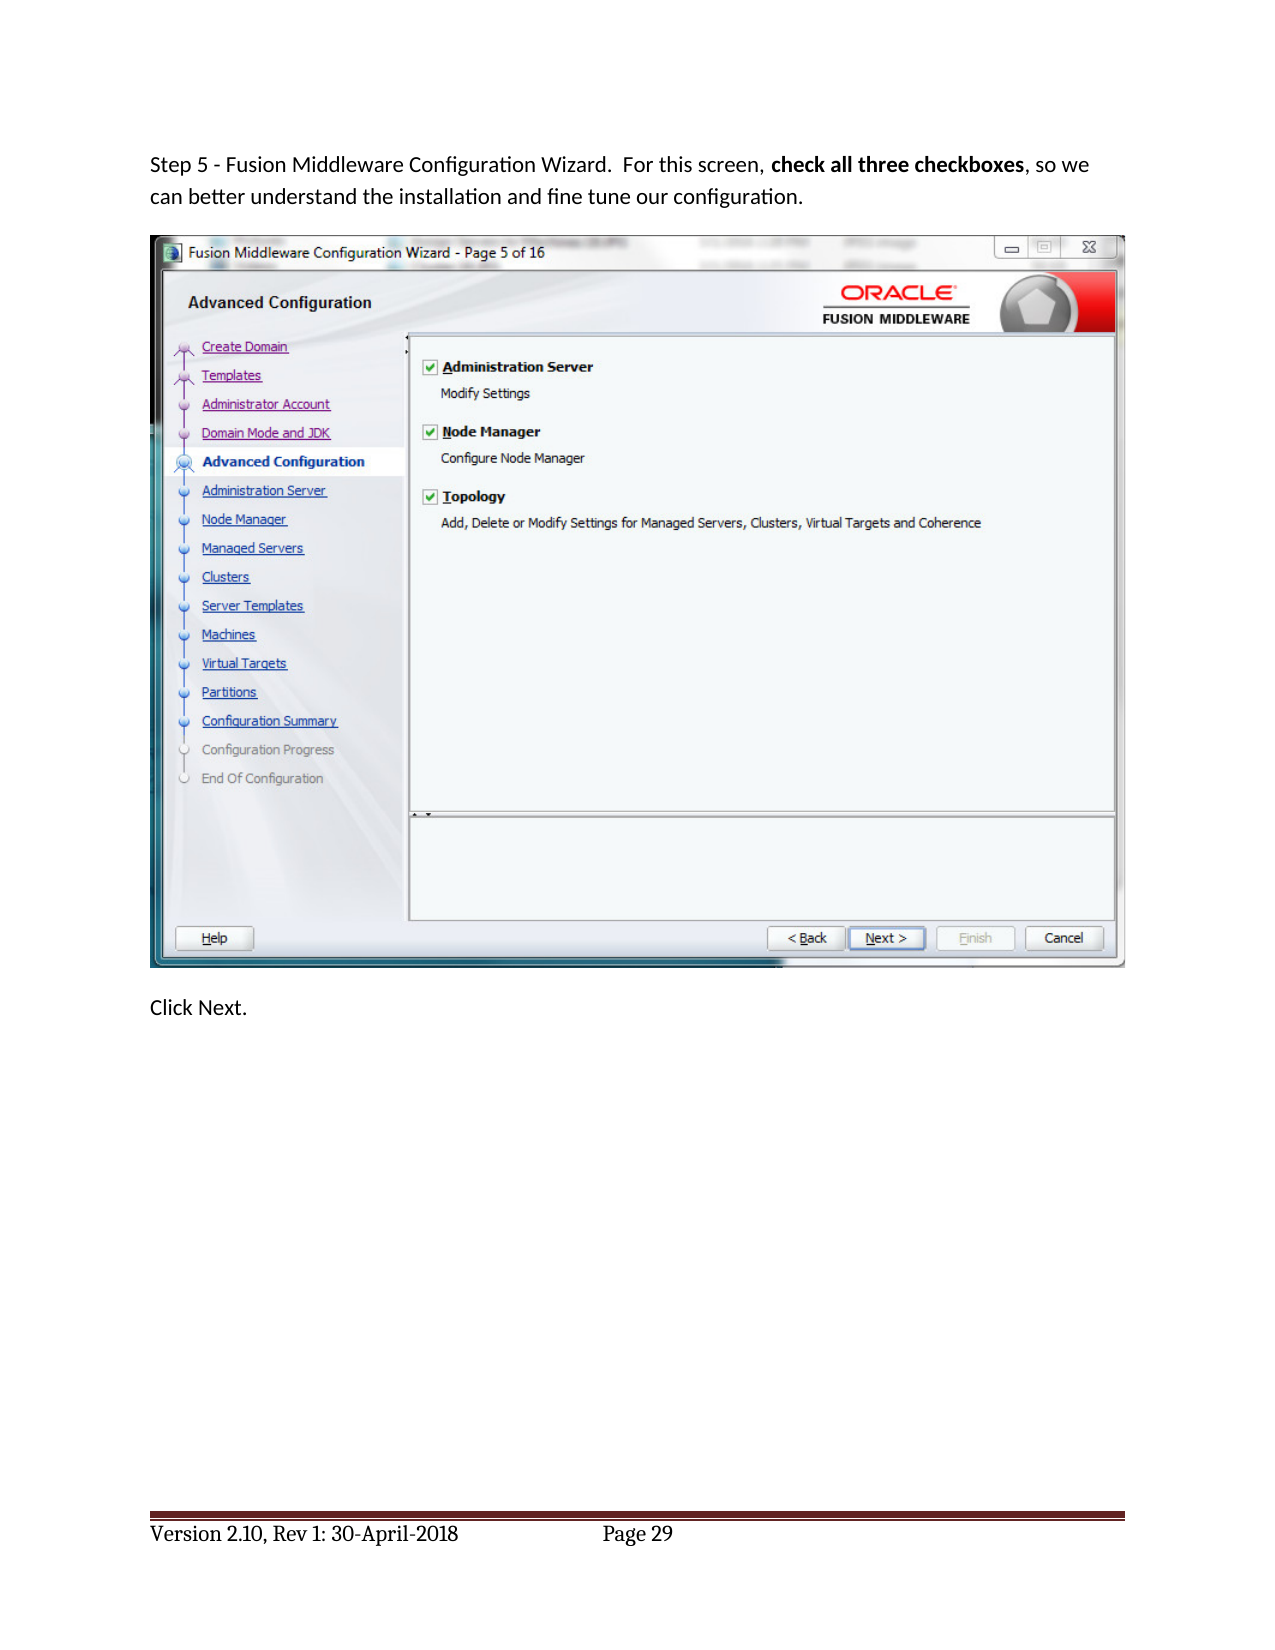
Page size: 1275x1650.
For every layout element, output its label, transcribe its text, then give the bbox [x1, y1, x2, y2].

picture [150, 235, 1125, 968]
text Click Next. [150, 993, 1125, 1021]
text Step 5 - Fusion Middleware Configuration Wizard. For this screen, check all three checkboxes, so we can better understand the installation and fine tune our configuration. [150, 150, 1125, 210]
